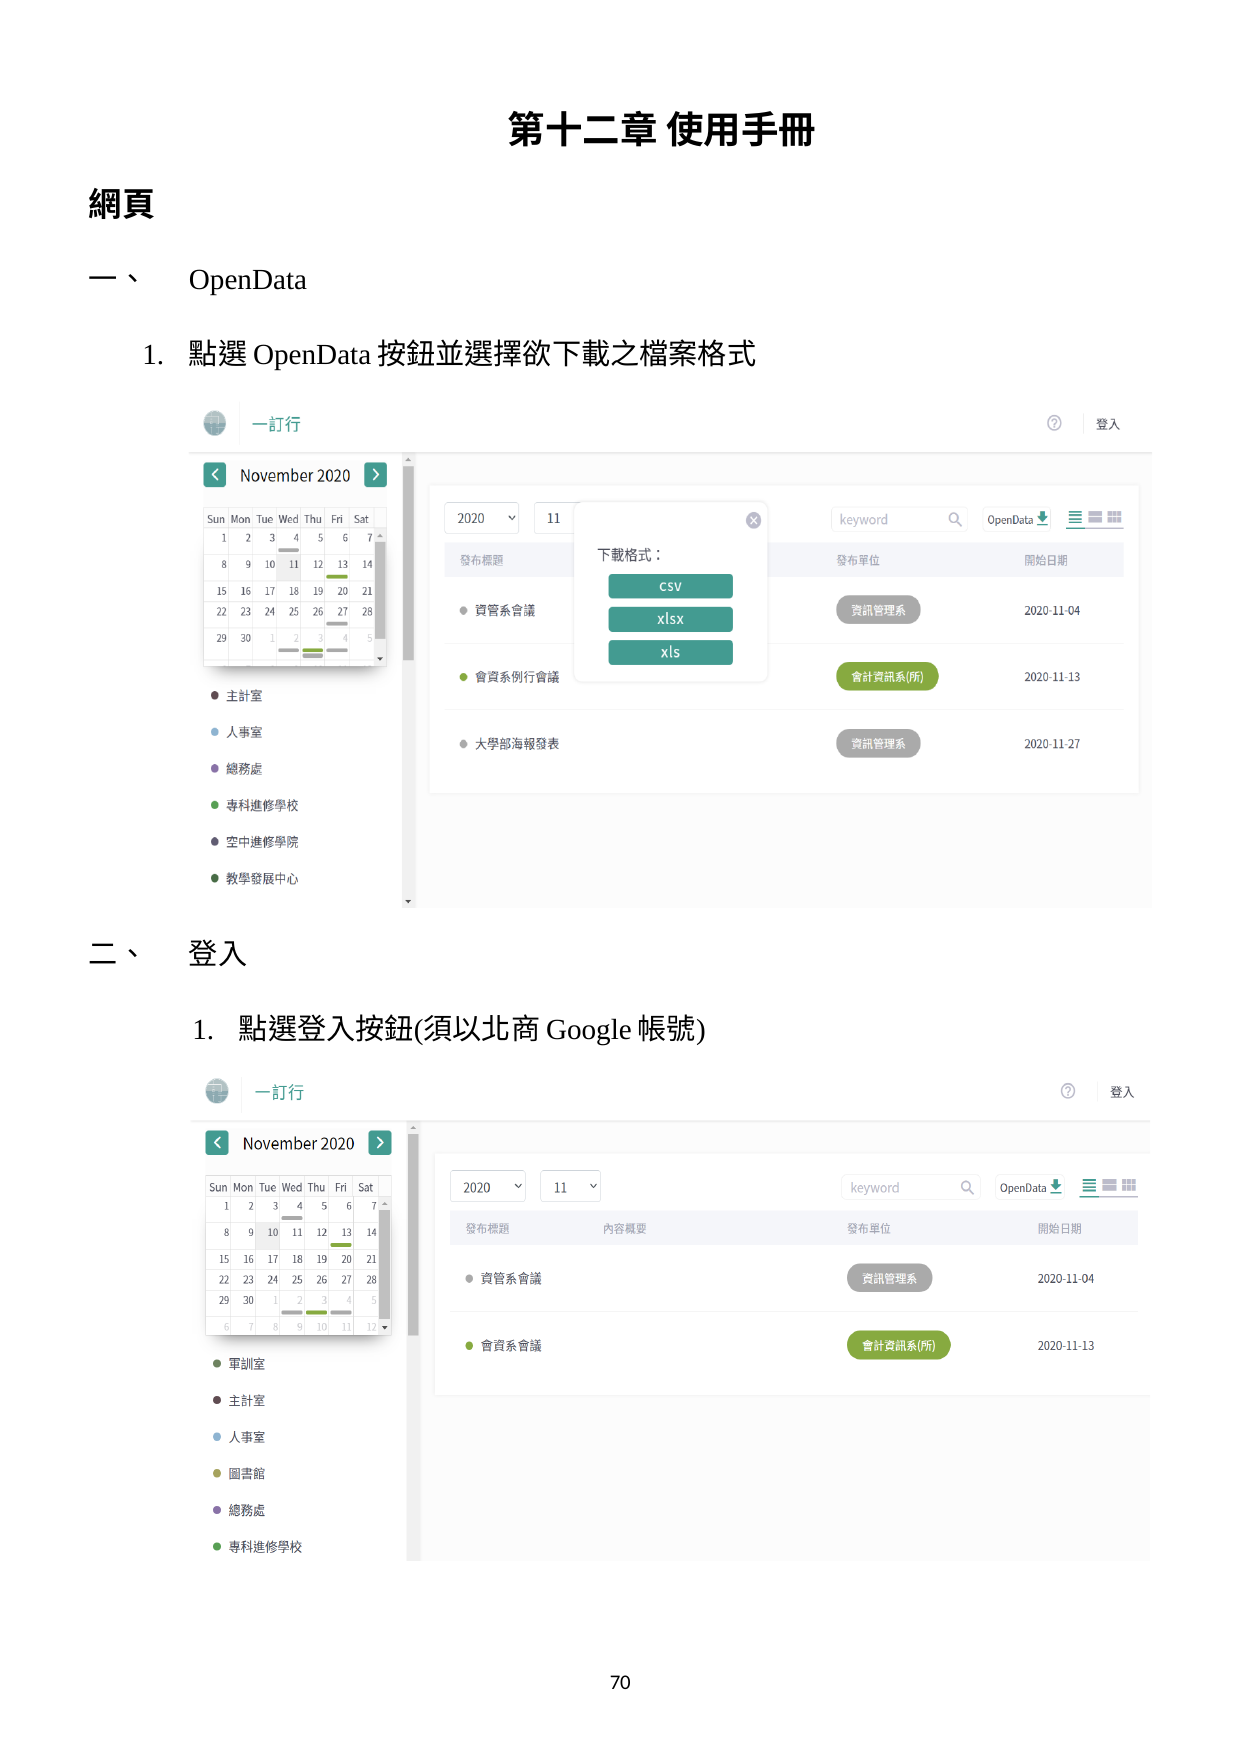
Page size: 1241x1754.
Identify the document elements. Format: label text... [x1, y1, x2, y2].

text 第十二章 使用手冊 [89, 89, 1152, 164]
picture [190, 1077, 1151, 1561]
list 點選登入按鈕(須以北商Google帳號) [192, 989, 1152, 1064]
list OpenData [89, 239, 1152, 314]
list 點選OpenData按鈕並選擇欲下載之檔案格式 [139, 314, 1152, 389]
text 網頁 [89, 164, 1152, 239]
picture [188, 395, 1153, 908]
